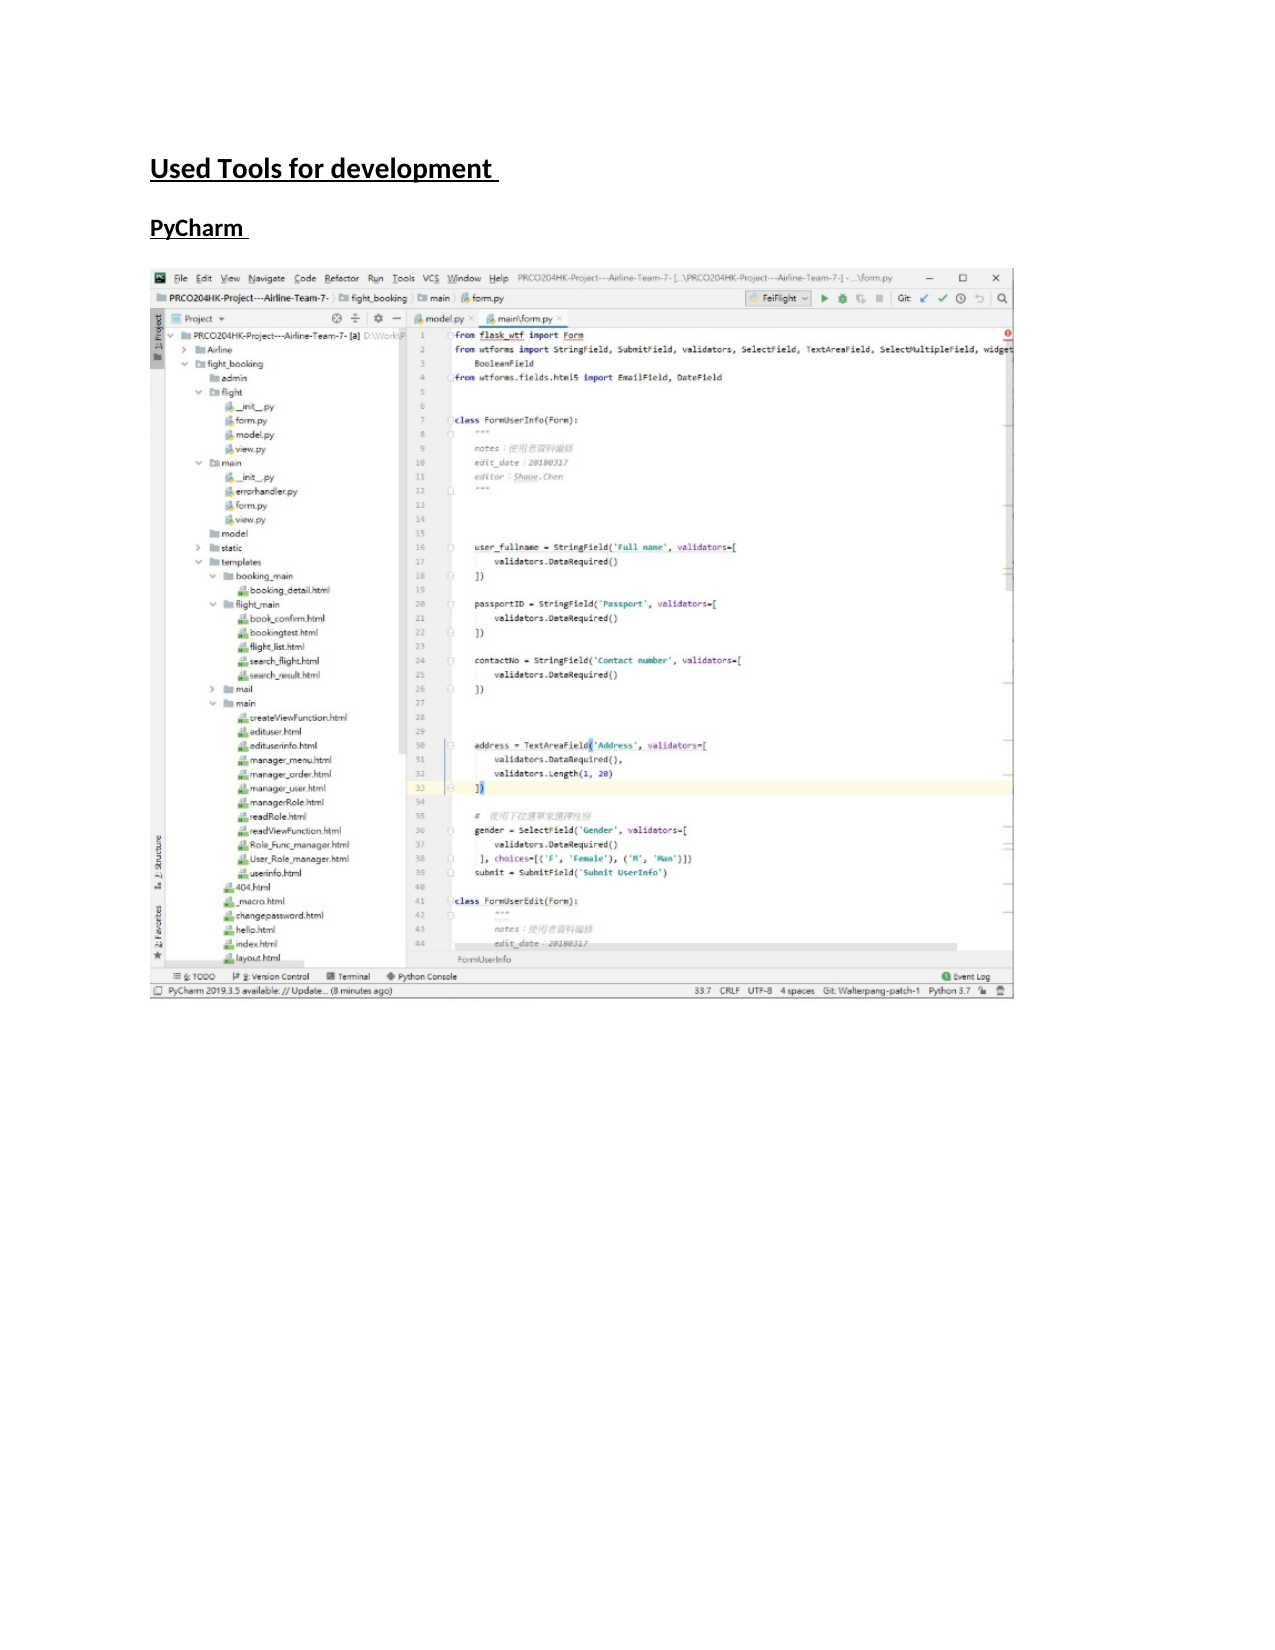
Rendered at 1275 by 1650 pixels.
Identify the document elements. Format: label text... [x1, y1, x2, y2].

picture [150, 267, 1016, 1003]
text Used Tools for development [150, 150, 1125, 186]
text PyCharm [150, 212, 1125, 242]
